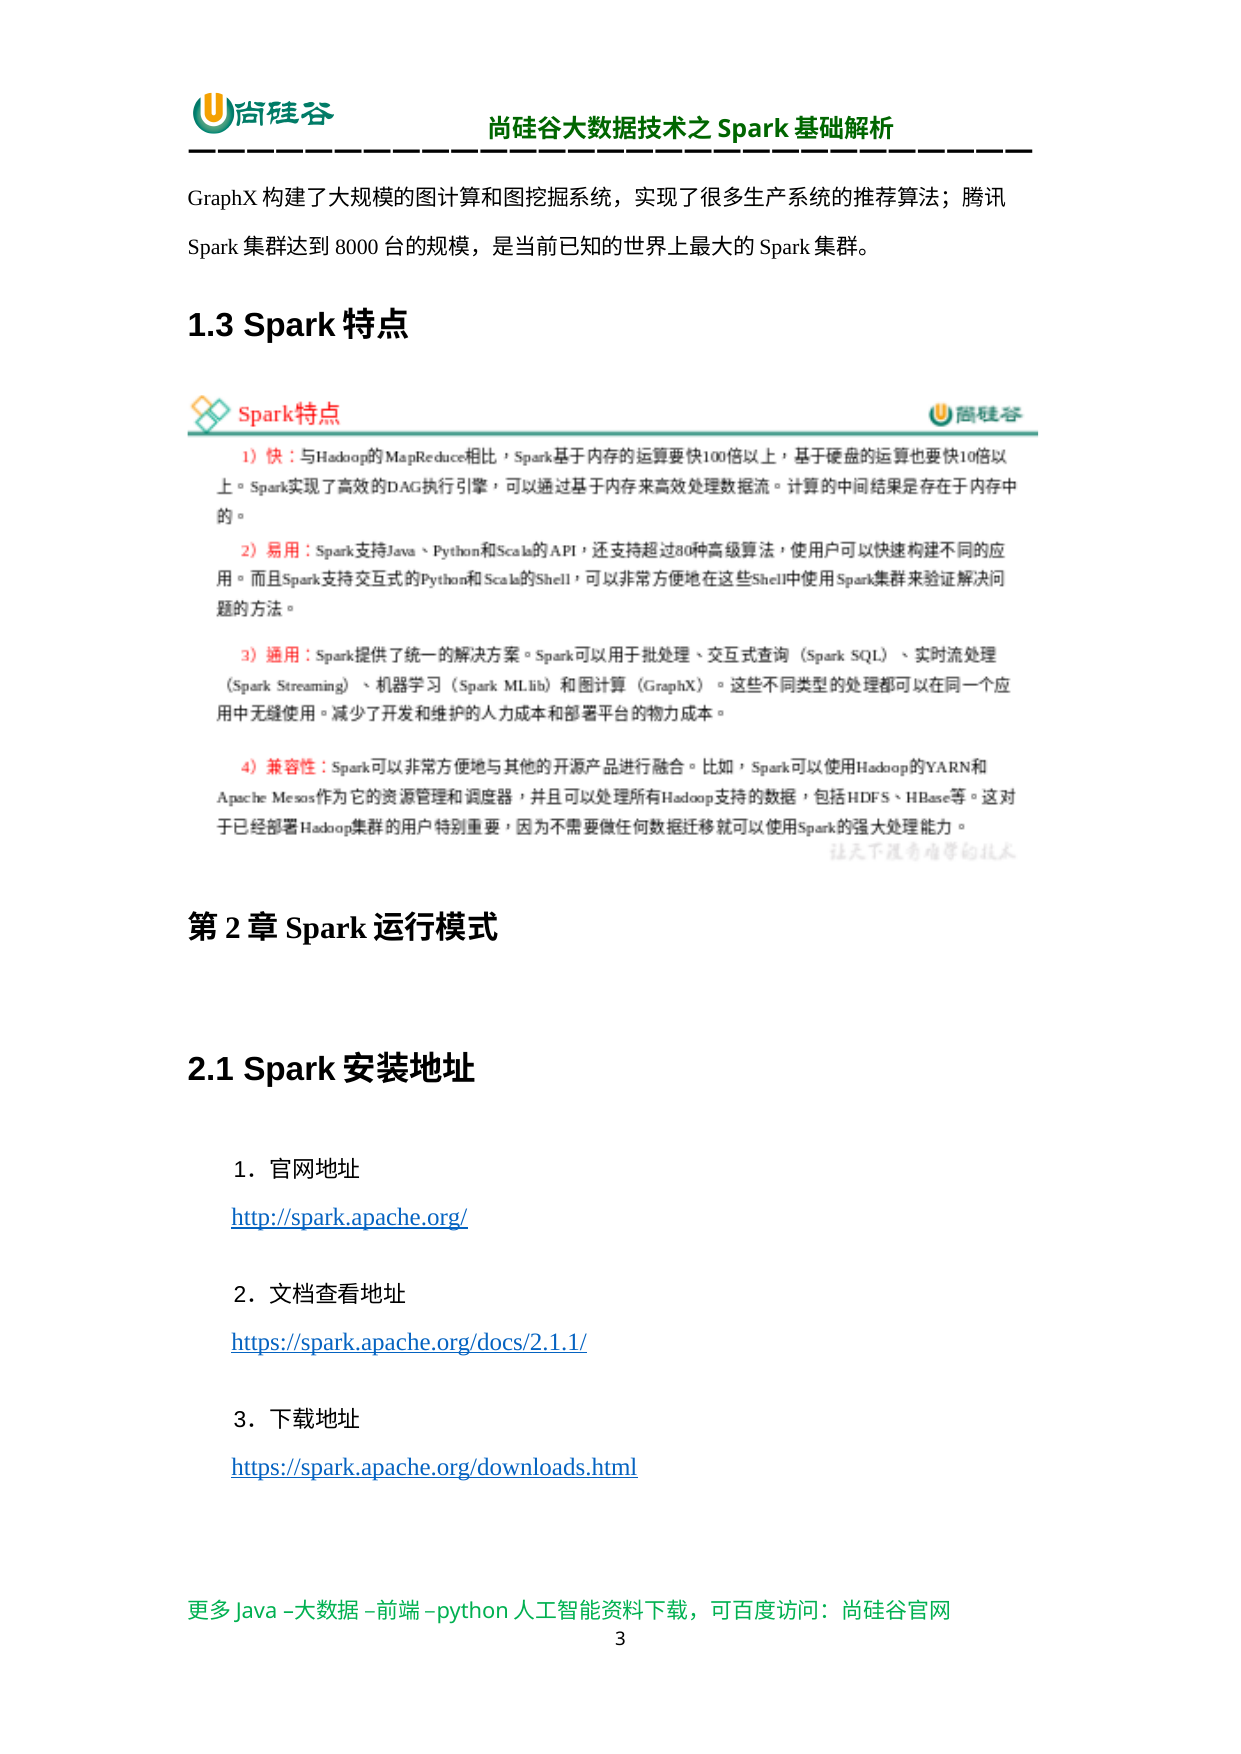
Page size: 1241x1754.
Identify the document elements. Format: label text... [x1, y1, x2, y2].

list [187, 179, 1053, 261]
subtitle 2.1 Spark安装地址 [187, 1033, 1053, 1098]
text https://spark.apache.org/docs/2.1.1/ [187, 1325, 1053, 1358]
text 1．官网地址 [187, 1135, 1053, 1200]
subtitle 1.3 Spark特点 [187, 289, 1053, 354]
text 3．下载地址 [187, 1385, 1053, 1450]
subtitle 第2章 Spark运行模式 [187, 893, 1053, 958]
text 2．文档查看地址 [187, 1260, 1053, 1325]
picture [187, 88, 338, 138]
text http://spark.apache.org/ [187, 1200, 1053, 1233]
text https://spark.apache.org/downloads.html [187, 1450, 1053, 1482]
